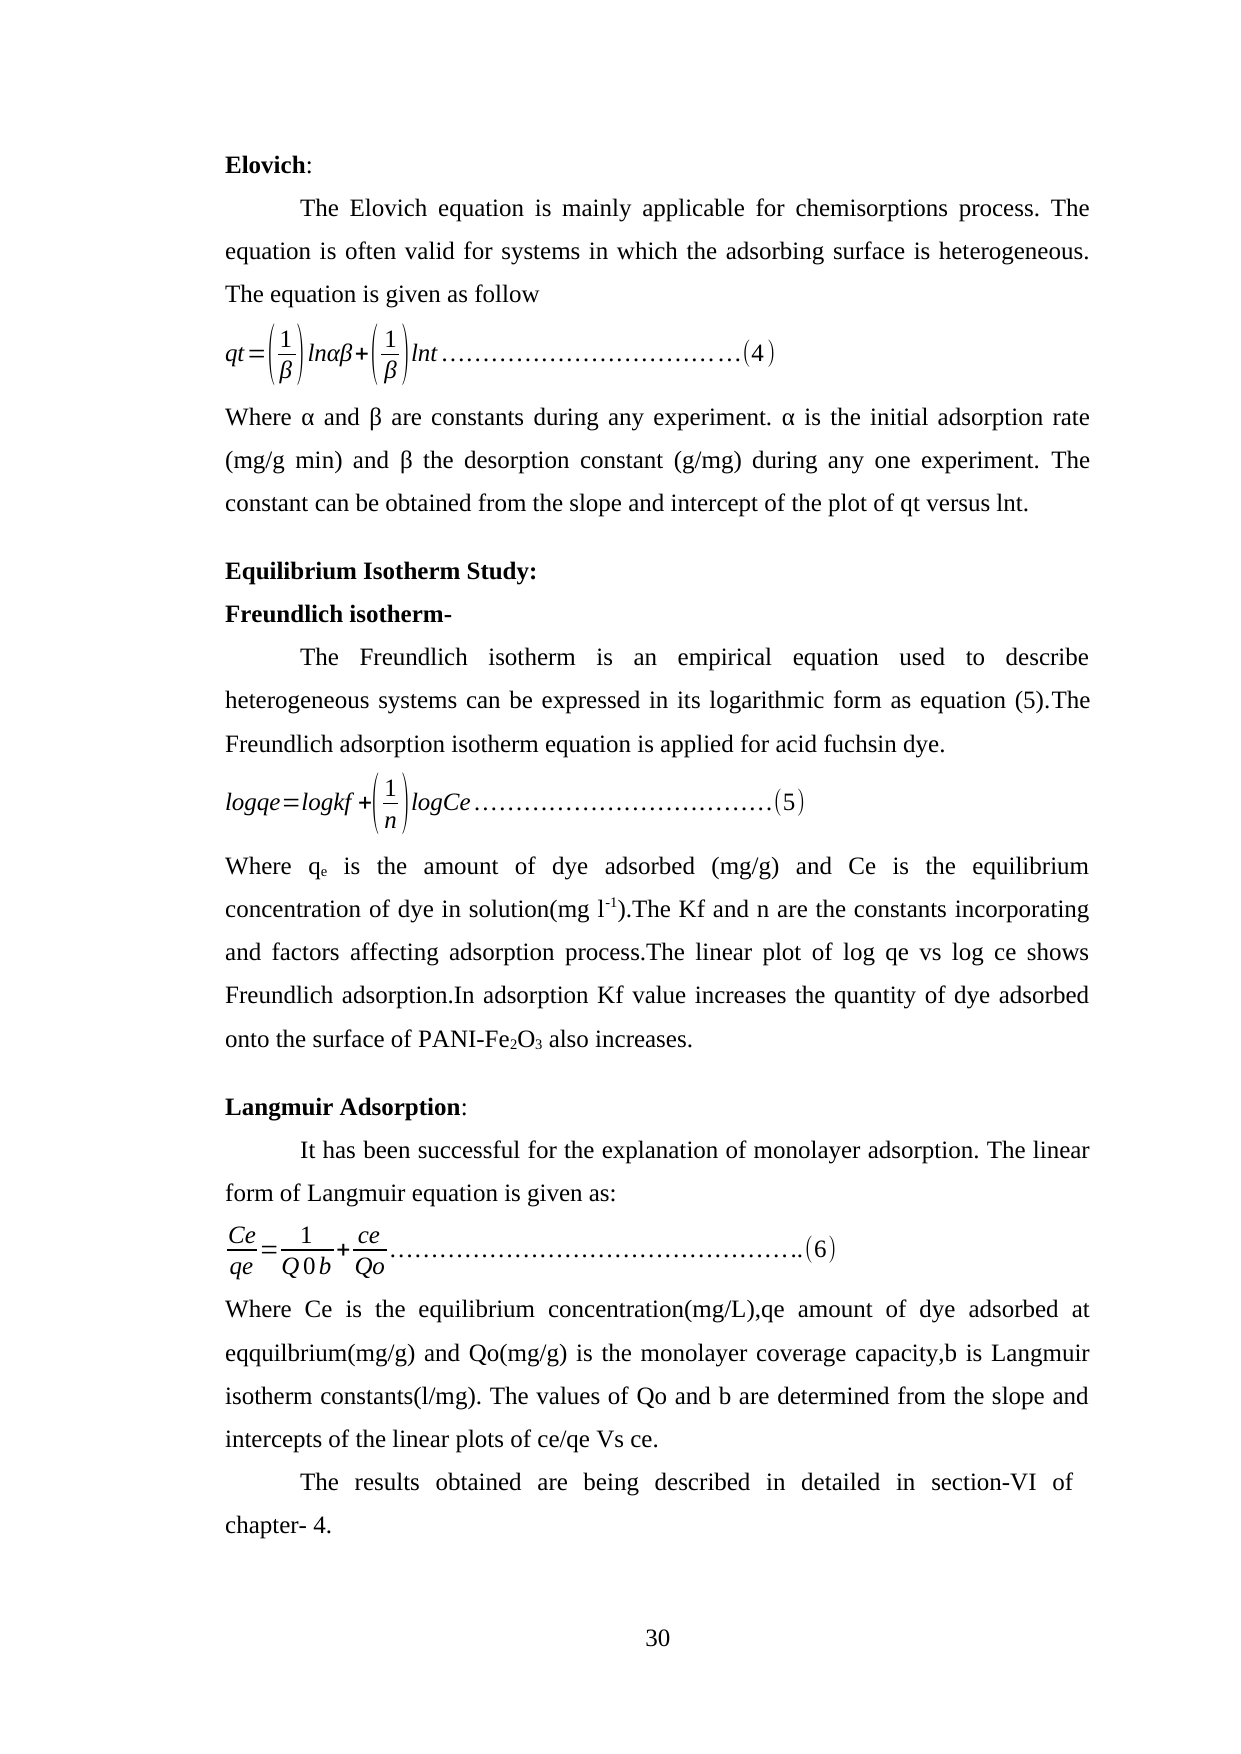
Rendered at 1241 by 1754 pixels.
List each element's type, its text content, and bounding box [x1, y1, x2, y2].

text It has been successful for the explanation of monolayer adsorption. The linear form of Langmuir equation is given as: [225, 1135, 1090, 1207]
text The Freundlich isotherm is an empirical equation used to describe heterogeneous systems can be expressed in its logarithmic form as equation (5).The Freundlich adsorption isotherm equation is applied for acid fuchsin dye. [225, 642, 1090, 757]
text Where α and β are constants during any experiment. α is the initial adsorption rate (mg/g min) and β the desorption constant (g/mg) during any one experiment. The constant can be obtained from the slope and intercept of the plot of qt versus lnt. [225, 402, 1090, 517]
text The results obtained are being described in detailed in section-VI of chapter- 4. [225, 1467, 1090, 1539]
text Where Ce is the equilibrium concentration(mg/L),qe amount of dye adsorbed at eqquilbrium(mg/g) and Qo(mg/g) is the monolayer coverage capacity,b is Langmuir isotherm constants(l/mg). The values of Qo and b are determined from the slope and intercepts of the linear plots of ce/qe Vs ce. [225, 1294, 1090, 1453]
text The Elovich equation is mainly applicable for chemisorptions process. The equation is often valid for systems in which the adsorbing surface is heterogeneous. The equation is given as follow [225, 193, 1090, 308]
text Equilibrium Isotherm Study: [225, 556, 1090, 585]
text Freundlich isotherm- [225, 599, 1090, 628]
text Elovich: [225, 150, 1090, 179]
text Where qe is the amount of dye adsorbed (mg/g) and Ce is the equilibrium concentration of dye in solution(mg l-1).The Kf and n are the constants incorporating and factors affecting adsorption process.The linear plot of log qe vs log ce shows Freundlich adsorption.In adsorption Kf value increases the quantity of dye adsorbed onto the surface of PANI-Fe2O3 also increases. [225, 851, 1090, 1052]
text Langmuir Adsorption: [225, 1092, 1090, 1121]
